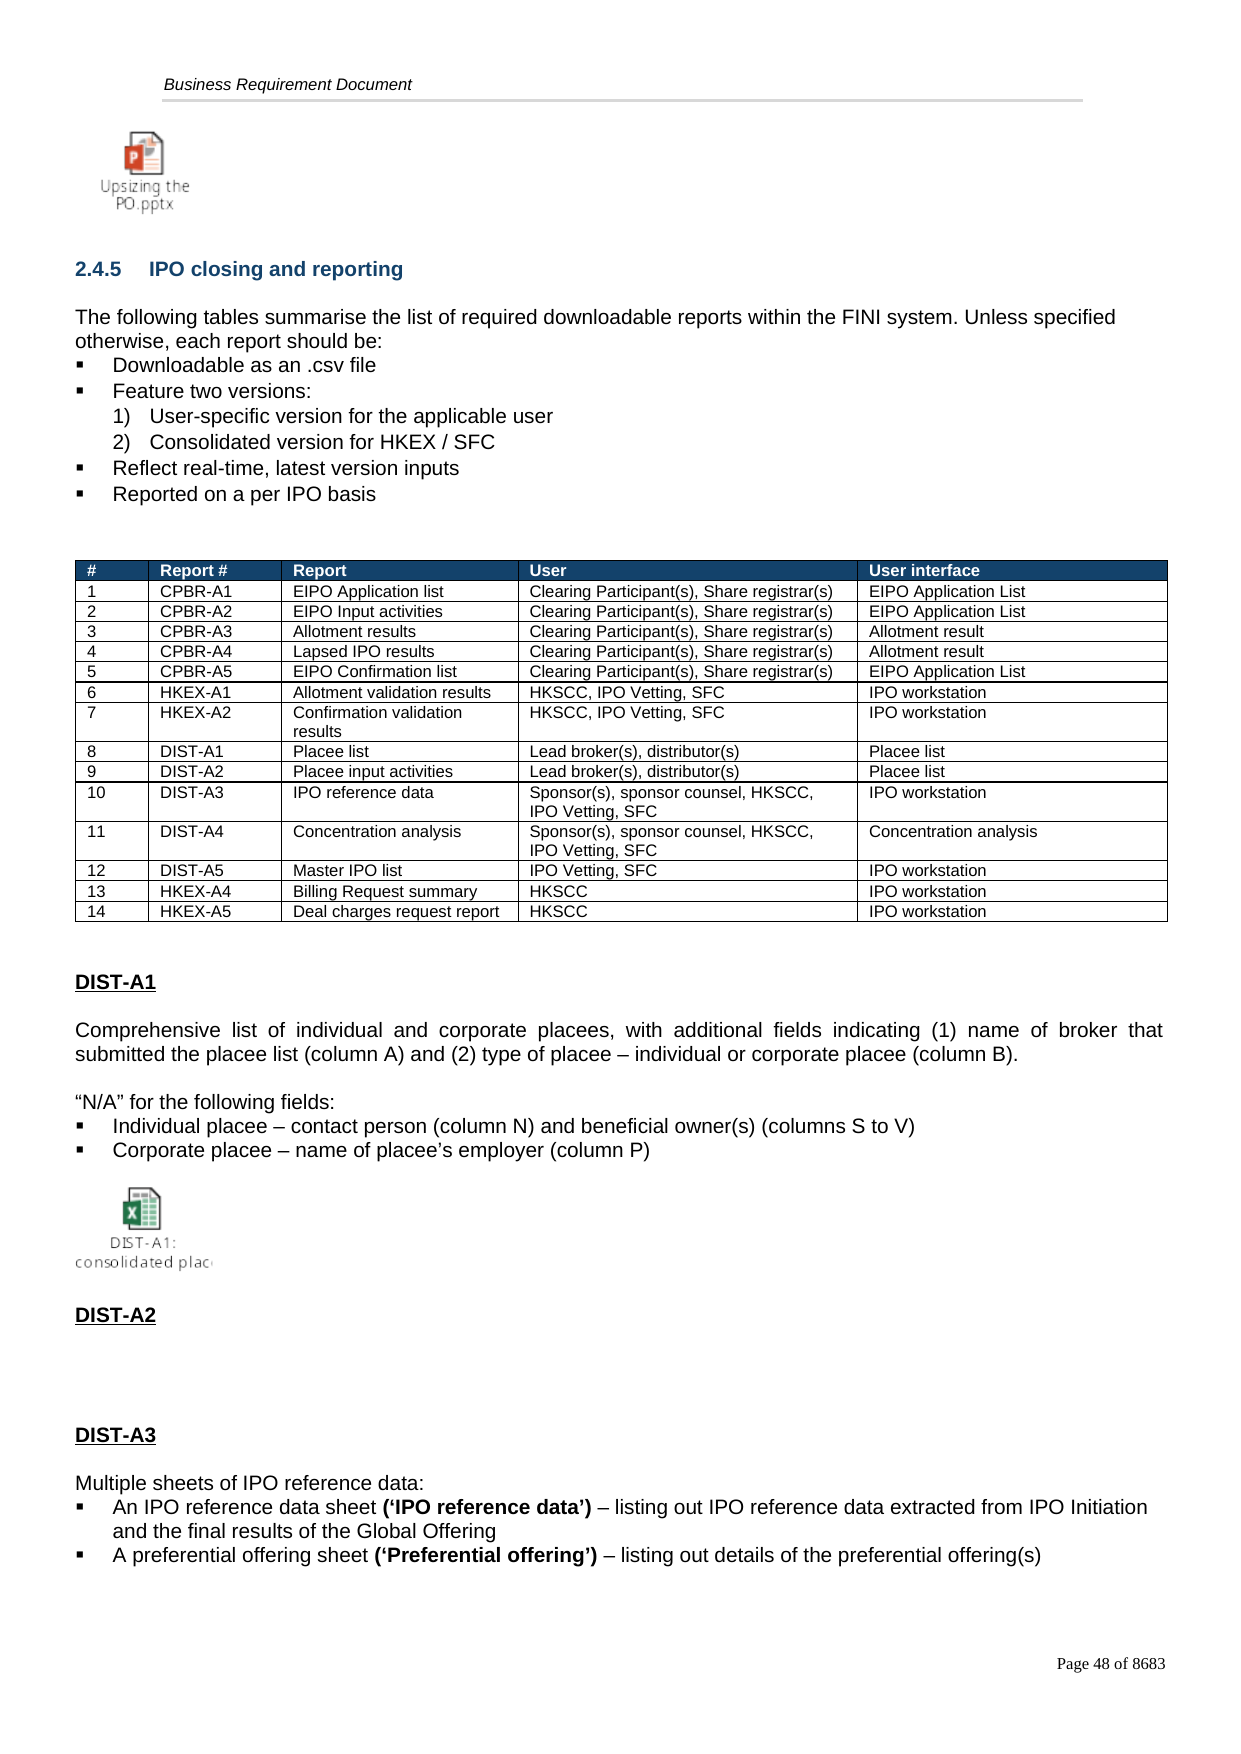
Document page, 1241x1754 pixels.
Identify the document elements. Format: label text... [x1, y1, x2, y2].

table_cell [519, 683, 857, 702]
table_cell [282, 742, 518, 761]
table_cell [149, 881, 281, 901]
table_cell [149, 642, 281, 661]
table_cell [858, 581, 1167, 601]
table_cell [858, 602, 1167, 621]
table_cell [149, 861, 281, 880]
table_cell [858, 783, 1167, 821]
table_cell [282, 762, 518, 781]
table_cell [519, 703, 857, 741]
text “N/A” for the following fields: [75, 1089, 1165, 1113]
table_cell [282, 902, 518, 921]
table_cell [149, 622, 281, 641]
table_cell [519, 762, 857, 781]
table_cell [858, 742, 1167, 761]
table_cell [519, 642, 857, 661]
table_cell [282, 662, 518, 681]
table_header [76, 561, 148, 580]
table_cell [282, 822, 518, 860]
text DIST-A3 [75, 1423, 1165, 1447]
text DIST-A1 [75, 970, 1165, 994]
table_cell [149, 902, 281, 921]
text Comprehensive list of individual and corporate placees, with additional fields indicating (1) name of broker that submitted the placee list (column A) and (2) type of placee – individual or corporate placee (column B). [75, 1018, 1165, 1066]
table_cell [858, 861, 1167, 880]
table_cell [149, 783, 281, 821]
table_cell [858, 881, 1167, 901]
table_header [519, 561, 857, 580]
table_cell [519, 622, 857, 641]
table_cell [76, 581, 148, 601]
text DIST-A2 [75, 1303, 1165, 1327]
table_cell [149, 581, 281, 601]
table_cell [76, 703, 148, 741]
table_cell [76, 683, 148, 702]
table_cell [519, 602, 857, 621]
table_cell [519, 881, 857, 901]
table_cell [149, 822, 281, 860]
list Reflect real-time, latest version inputs [75, 456, 1165, 480]
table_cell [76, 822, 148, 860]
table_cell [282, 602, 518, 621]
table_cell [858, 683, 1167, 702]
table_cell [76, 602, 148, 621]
subtitle IPO closing and reporting [75, 257, 1165, 281]
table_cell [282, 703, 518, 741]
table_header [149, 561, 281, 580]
list Downloadable as an .csv file [75, 352, 1165, 377]
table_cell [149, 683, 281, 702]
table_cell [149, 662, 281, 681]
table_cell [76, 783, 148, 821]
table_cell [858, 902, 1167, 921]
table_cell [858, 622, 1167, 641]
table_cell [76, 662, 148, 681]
text The following tables summarise the list of required downloadable reports within the FINI system. Unless specified otherwise, each report should be: [75, 304, 1165, 352]
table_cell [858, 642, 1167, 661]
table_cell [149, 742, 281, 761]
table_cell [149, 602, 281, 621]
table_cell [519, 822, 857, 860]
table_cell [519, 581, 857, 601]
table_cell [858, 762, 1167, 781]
list A preferential offering sheet (‘Preferential offering’) – listing out details of the preferential offering(s) [75, 1543, 1165, 1567]
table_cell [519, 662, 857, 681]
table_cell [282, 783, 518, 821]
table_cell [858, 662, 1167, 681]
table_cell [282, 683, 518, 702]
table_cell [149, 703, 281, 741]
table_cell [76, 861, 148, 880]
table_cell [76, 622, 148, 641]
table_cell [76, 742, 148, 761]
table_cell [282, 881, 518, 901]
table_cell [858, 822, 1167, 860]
text Multiple sheets of IPO reference data: [75, 1471, 1165, 1495]
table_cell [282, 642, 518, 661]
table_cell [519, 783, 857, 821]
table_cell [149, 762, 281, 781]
list Reported on a per IPO basis [75, 482, 1165, 506]
list An IPO reference data sheet (‘IPO reference data’) – listing out IPO reference data extracted from IPO Initiation and the final results of the Global Offering [75, 1495, 1165, 1543]
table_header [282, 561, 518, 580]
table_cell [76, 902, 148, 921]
list Individual placee – contact person (column N) and beneficial owner(s) (columns S to V) [75, 1113, 1165, 1137]
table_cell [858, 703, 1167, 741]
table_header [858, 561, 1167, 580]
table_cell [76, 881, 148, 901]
list Feature two versions: [75, 378, 1165, 402]
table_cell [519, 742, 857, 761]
list Corporate placee – name of placee’s employer (column P) [75, 1137, 1165, 1162]
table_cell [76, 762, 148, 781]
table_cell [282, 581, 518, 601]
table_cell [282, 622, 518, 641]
list User-specific version for the applicable user [112, 404, 1165, 428]
list Consolidated version for HKEX / SFC [112, 430, 1165, 454]
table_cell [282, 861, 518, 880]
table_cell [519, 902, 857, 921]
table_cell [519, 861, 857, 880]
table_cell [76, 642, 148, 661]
